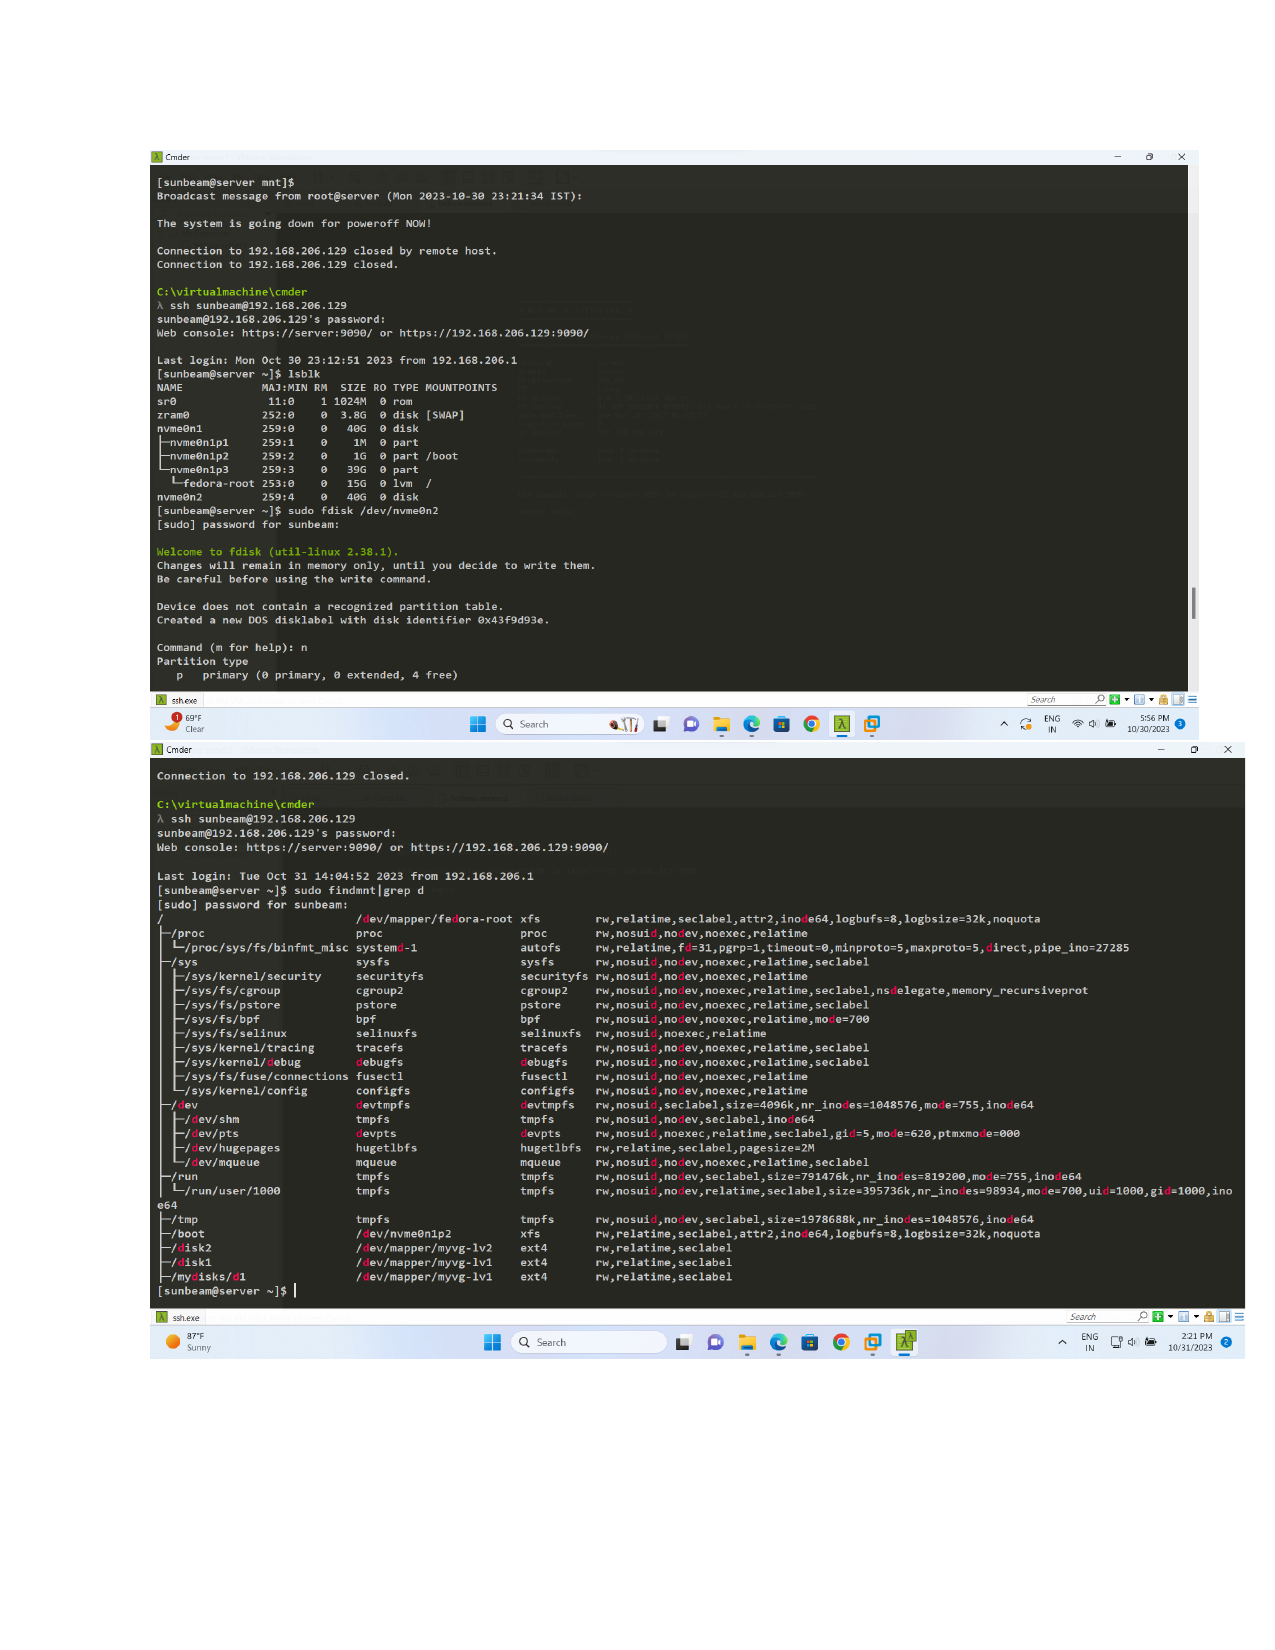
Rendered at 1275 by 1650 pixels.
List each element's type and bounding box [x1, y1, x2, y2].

picture [150, 150, 1199, 740]
picture [150, 742, 1246, 1359]
